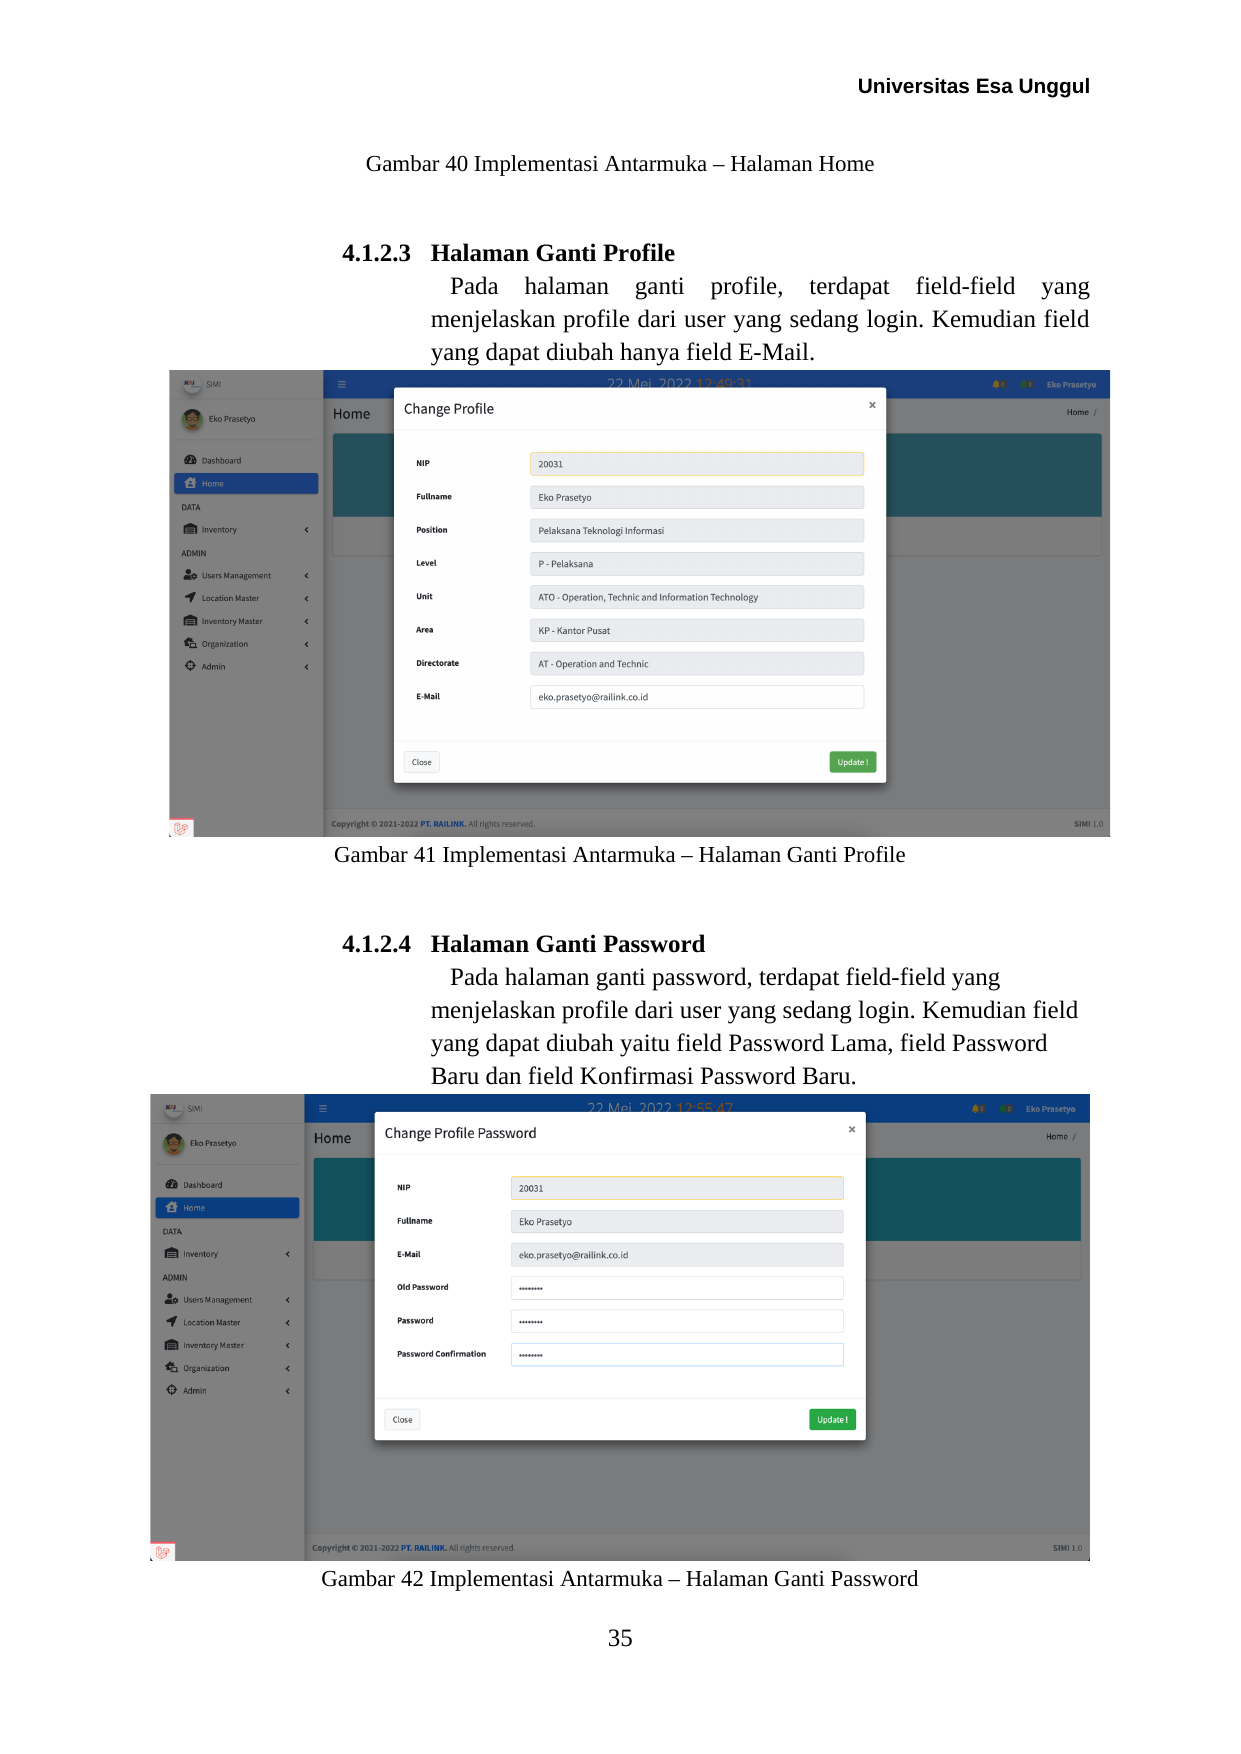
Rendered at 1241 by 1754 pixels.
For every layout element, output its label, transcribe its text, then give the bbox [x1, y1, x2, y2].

text Pada halaman ganti profile, terdapat field-field yang menjelaskan profile dari user yang sedang login. Kemudian field yang dapat diubah hanya field E-Mail. [431, 271, 1090, 366]
subtitle Halaman Ganti Password [342, 929, 1090, 958]
text Gambar 40 Implementasi Antarmuka – Halaman Home [150, 150, 1090, 176]
text Gambar 42 Implementasi Antarmuka – Halaman Ganti Password [150, 1564, 1090, 1591]
text Pada halaman ganti password, terdapat field-field yang menjelaskan profile dari user yang sedang login. Kemudian field yang dapat diubah yaitu field Password Lama, field Password Baru dan field Konfirmasi Password Baru. [431, 962, 1090, 1090]
picture [169, 370, 1111, 837]
subtitle Halaman Ganti Profile [342, 238, 1090, 267]
picture [150, 1094, 1090, 1561]
text Gambar 41 Implementasi Antarmuka – Halaman Ganti Profile [150, 841, 1090, 867]
